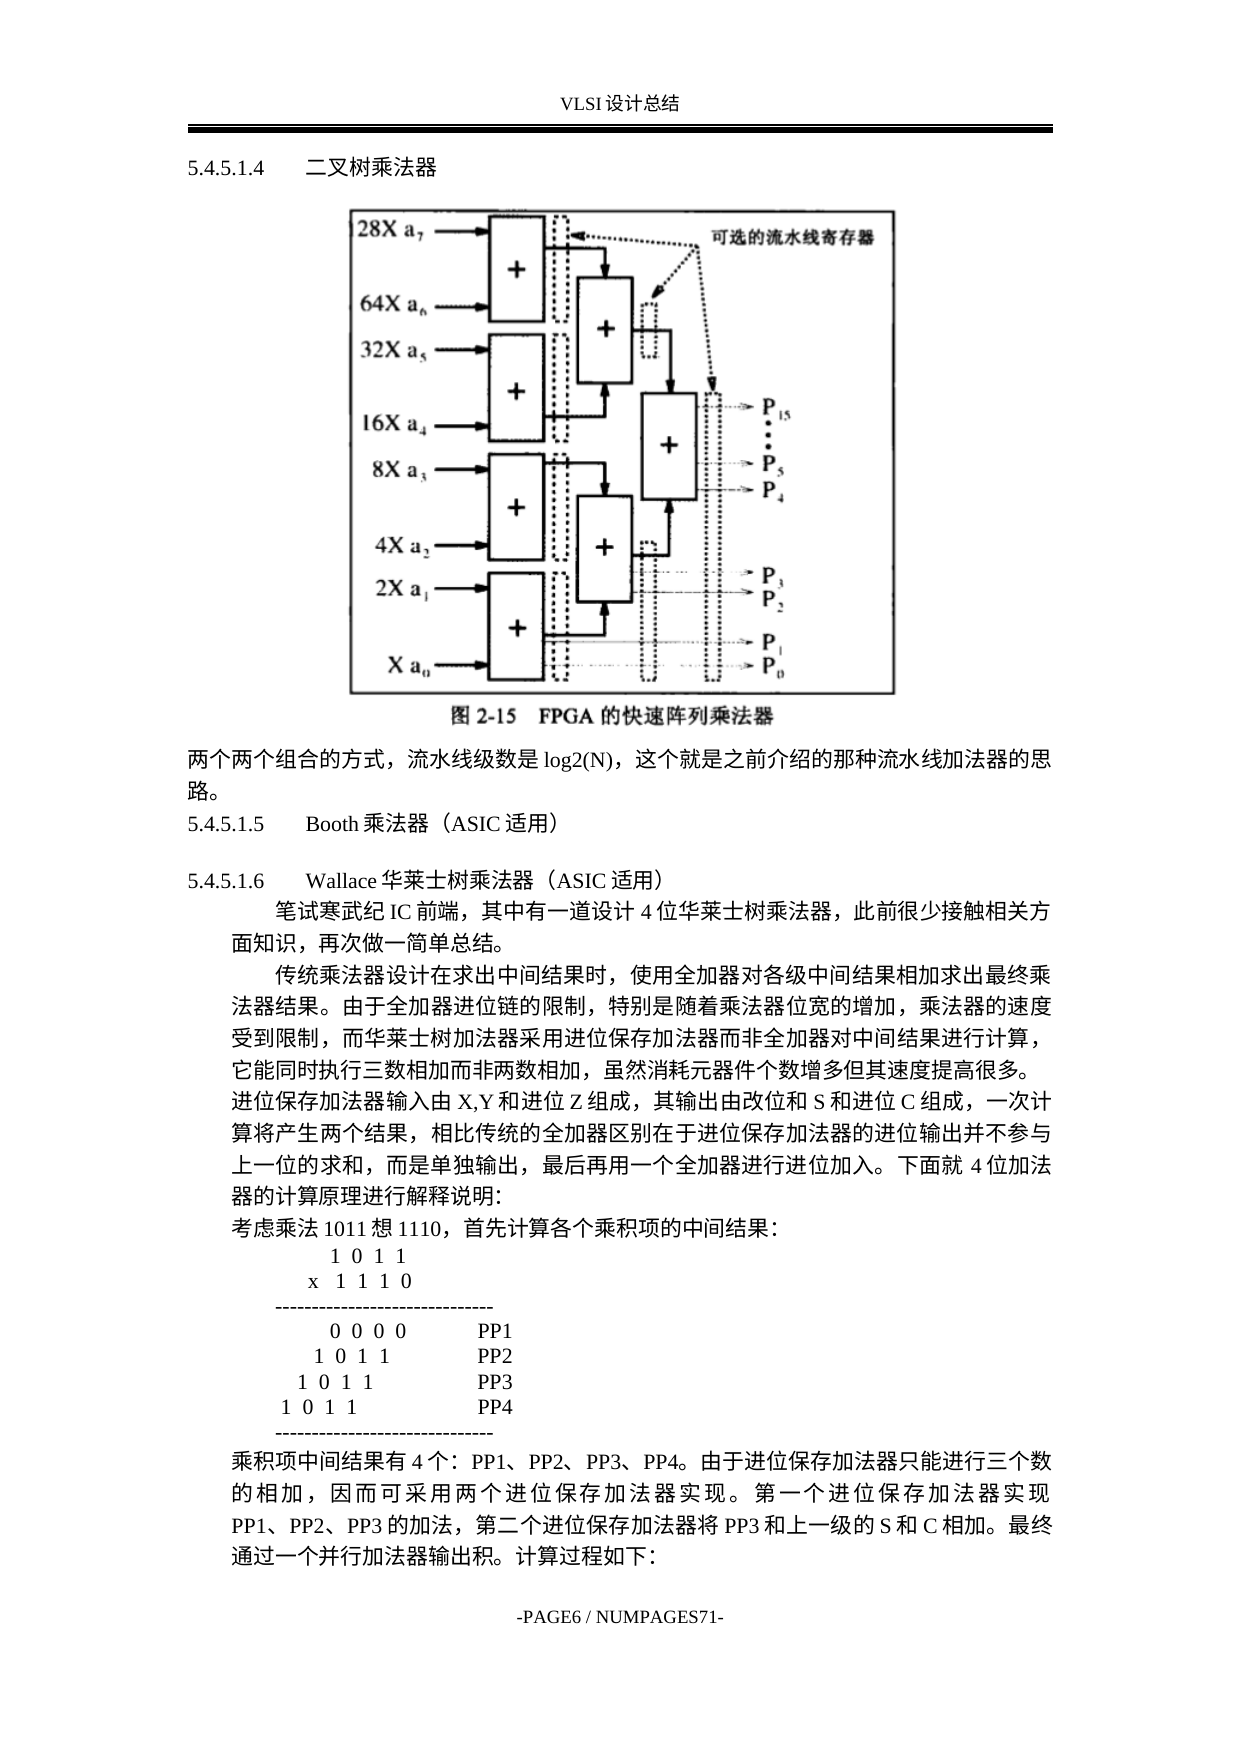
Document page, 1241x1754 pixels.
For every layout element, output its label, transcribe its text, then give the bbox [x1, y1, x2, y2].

text 传统乘法器设计在求出中间结果时，使用全加器对各级中间结果相加求出最终乘法器结果。由于全加器进位链的限制，特别是随着乘法器位宽的增加，乘法器的速度受到限制，而华莱士树加法器采用进位保存加法器而非全加器对中间结果进行计算，它能同时执行三数相加而非两数相加，虽然消耗元器件个数增多但其速度提高很多。 [231, 958, 1053, 1084]
subtitle Booth乘法器（ASIC适用） [187, 806, 1053, 837]
text 0 0 0 0 PP1 [231, 1318, 1053, 1343]
subtitle Wallace华莱士树乘法器（ASIC适用） [187, 863, 1053, 894]
text 1 0 1 1 [231, 1243, 1053, 1268]
text ------------------------------ [231, 1419, 1053, 1444]
subtitle 二叉树乘法器 [187, 150, 1053, 182]
text ------------------------------ [231, 1293, 1053, 1318]
text 进位保存加法器输入由X,Y和进位Z组成，其输出由改位和S和进位C组成，一次计算将产生两个结果，相比传统的全加器区别在于进位保存加法器的进位输出并不参与上一位的求和，而是单独输出，最后再用一个全加器进行进位加入。下面就4位加法器的计算原理进行解释说明： [231, 1084, 1053, 1211]
text 1 0 1 1 PP4 [231, 1394, 1053, 1419]
text x 1 1 1 0 [231, 1268, 1053, 1293]
text 考虑乘法1011想1110，首先计算各个乘积项的中间结果： [231, 1211, 1053, 1243]
text 1 0 1 1 PP3 [231, 1369, 1053, 1394]
text 1 0 1 1 PP2 [231, 1343, 1053, 1369]
text 两个两个组合的方式，流水线级数是log2(N)，这个就是之前介绍的那种流水线加法器的思路。 [187, 742, 1053, 806]
text 乘积项中间结果有4个：PP1、PP2、PP3、PP4。由于进位保存加法器只能进行三个数的相加，因而可采用两个进位保存加法器实现。第一个进位保存加法器实现PP1、PP2、PP3的加法，第二个进位保存加法器将PP3和上一级的S和C相加。最终通过一个并行加法器输出积。计算过程如下： [231, 1444, 1053, 1571]
text 笔试寒武纪IC前端，其中有一道设计4位华莱士树乘法器，此前很少接触相关方面知识，再次做一简单总结。 [231, 894, 1053, 958]
picture [330, 181, 911, 743]
